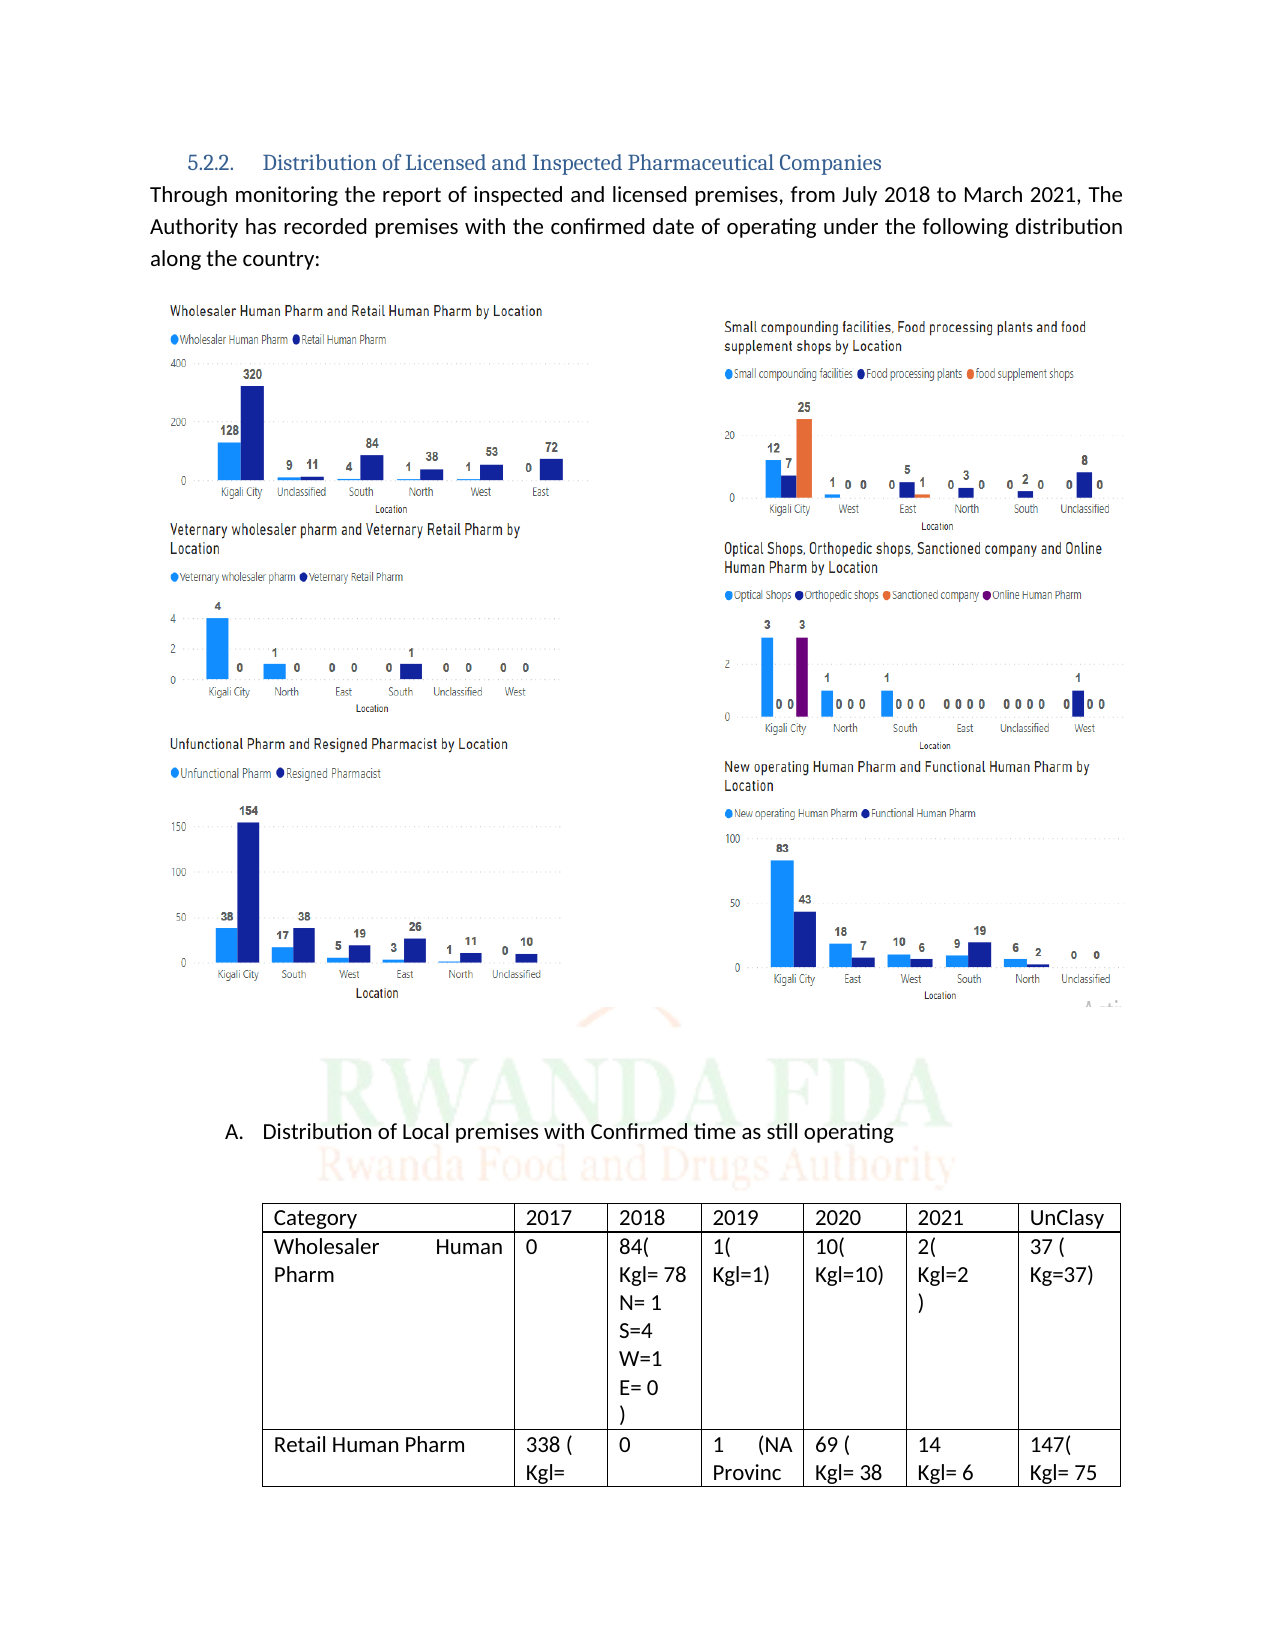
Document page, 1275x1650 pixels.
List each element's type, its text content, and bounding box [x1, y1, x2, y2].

table_header UnClasy [1019, 1204, 1120, 1231]
table_cell 0 [515, 1233, 607, 1429]
table_cell 84( Kgl= 78 N= 1 S=4 W=1 E= 0 ) [608, 1233, 701, 1429]
table_cell 10( Kgl=10) [804, 1233, 906, 1429]
table_cell Retail Human Pharm [263, 1430, 514, 1486]
table_cell 1( Kgl=1) [702, 1233, 803, 1429]
picture [150, 297, 1125, 1007]
table_header 2017 [515, 1204, 607, 1231]
text Through monitoring the report of inspected and licensed premises, from July 2018 to March 2021, The Authority has recorded premises with the confirmed date of operating under the following distribution along the country: [150, 180, 1125, 273]
table_cell 0 [608, 1430, 701, 1486]
table_header 2018 [608, 1204, 701, 1231]
table_header Category [263, 1204, 514, 1231]
table_cell Wholesaler Human Pharm [263, 1233, 514, 1429]
table_header 2019 [702, 1204, 803, 1231]
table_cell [804, 1430, 906, 1486]
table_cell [907, 1430, 1018, 1486]
list Distribution of Local premises with Confirmed time as still operating [225, 1117, 1125, 1145]
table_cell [1019, 1430, 1120, 1486]
table_header 2020 [804, 1204, 906, 1231]
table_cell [515, 1430, 607, 1486]
table_cell 2( Kgl=2 ) [907, 1233, 1018, 1429]
subtitle Distribution of Licensed and Inspected Pharmaceutical Companies [187, 150, 1125, 176]
table_cell 1 (NA Province) [702, 1430, 803, 1486]
table_cell 37 ( Kg=37) [1019, 1233, 1120, 1429]
table_header 2021 [907, 1204, 1018, 1231]
